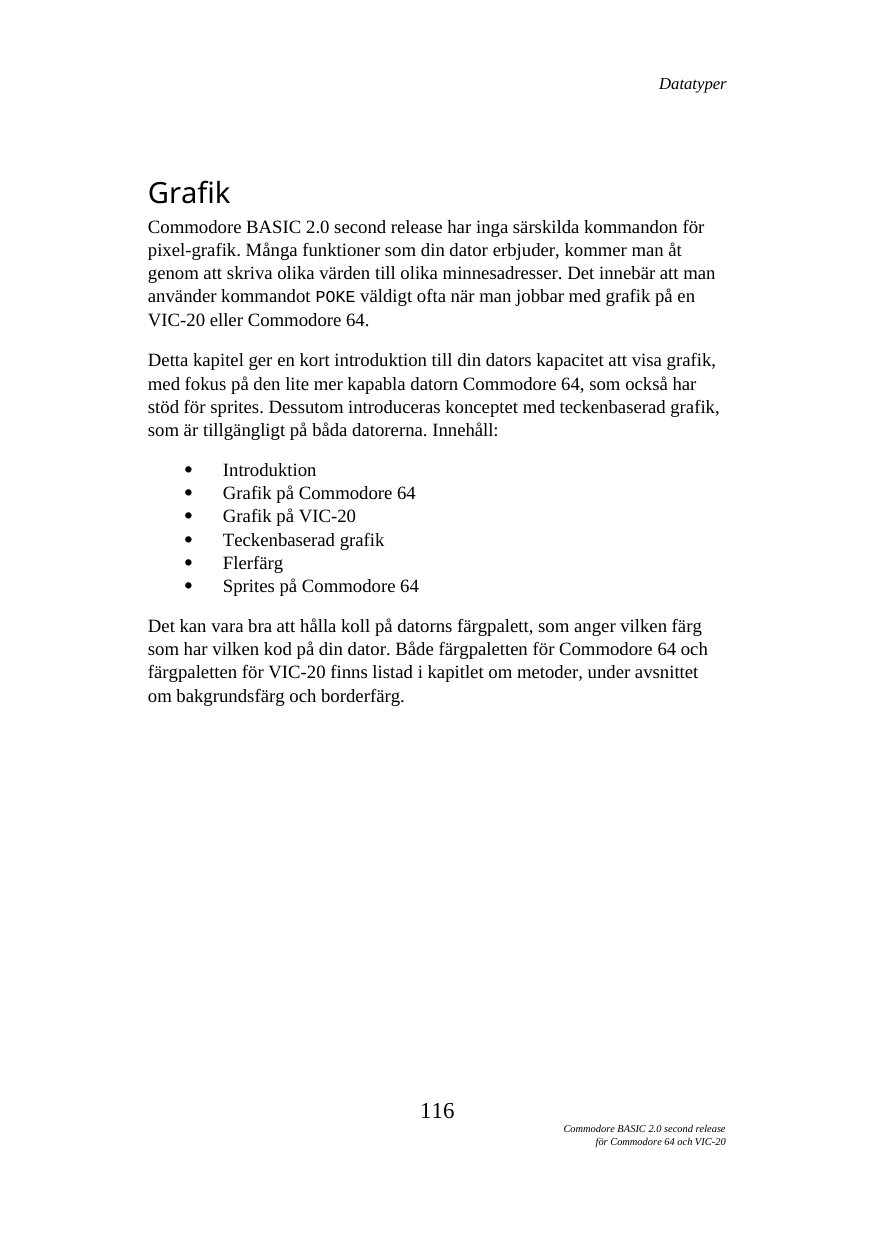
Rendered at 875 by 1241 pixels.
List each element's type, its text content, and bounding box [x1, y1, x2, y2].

list Grafik på Commodore 64 [185, 482, 726, 504]
subtitle Grafik [148, 173, 726, 212]
list Teckenbaserad grafik [185, 528, 726, 550]
text Detta kapitel ger en kort introduktion till din dators kapacitet att visa grafik, med fokus på den lite mer kapabla datorn Commodore 64, som också har stöd för sprites. Dessutom introduceras konceptet med teckenbaserad grafik, som är tillgängligt på båda datorerna. Innehåll: [148, 349, 726, 441]
text Commodore BASIC 2.0 second release har inga särskilda kommandon för pixel-grafik. Många funktioner som din dator erbjuder, kommer man åt genom att skriva olika värden till olika minnesadresser. Det innebär att man använder kommandot POKE väldigt ofta när man jobbar med grafik på en VIC-20 eller Commodore 64. [148, 216, 726, 331]
list Grafik på VIC-20 [185, 505, 726, 527]
list Flerfärg [185, 552, 726, 573]
text Det kan vara bra att hålla koll på datorns färgpalett, som anger vilken färg som har vilken kod på din dator. Både färgpaletten för Commodore 64 och färgpaletten för VIC-20 finns listad i kapitlet om metoder, under avsnittet om bakgrundsfärg och borderfärg. [148, 615, 726, 706]
list Introduktion [185, 459, 726, 480]
list Sprites på Commodore 64 [185, 575, 726, 597]
